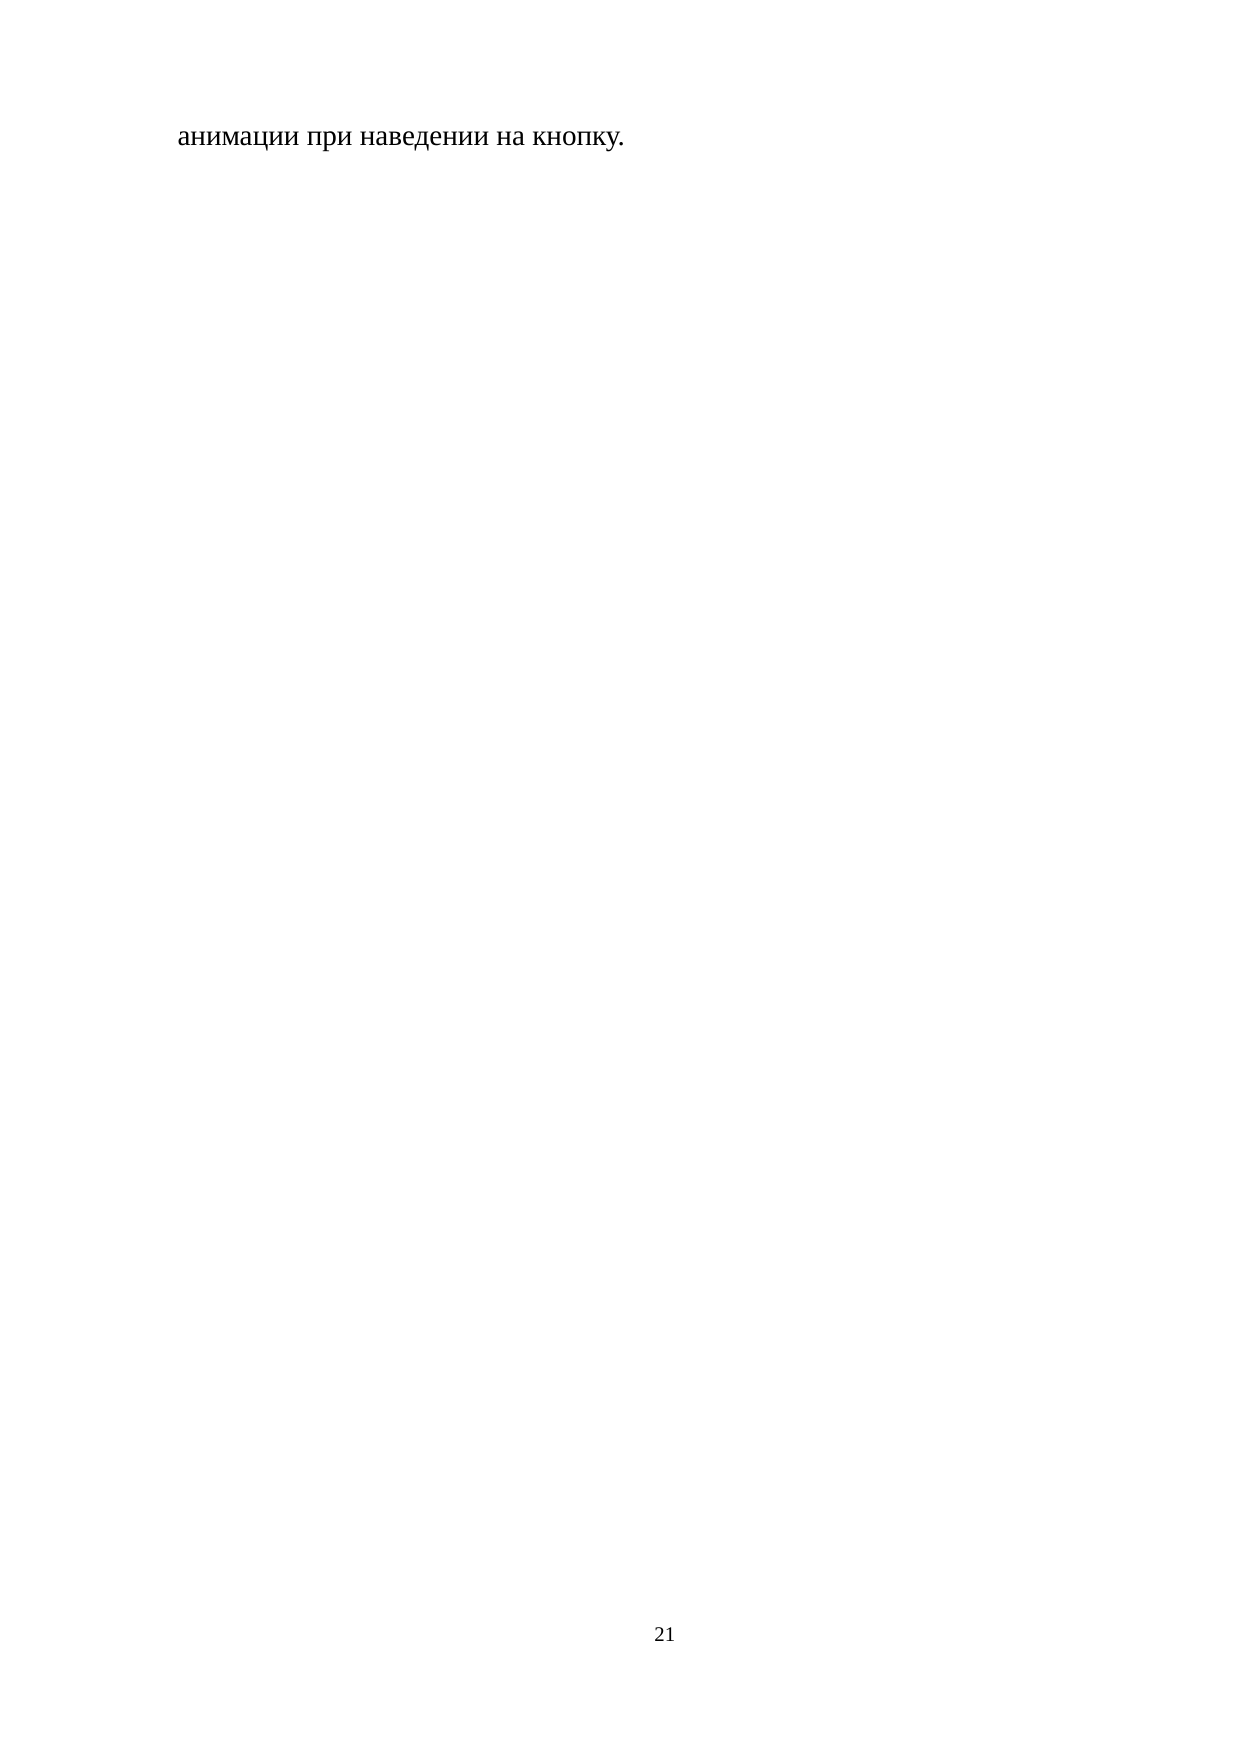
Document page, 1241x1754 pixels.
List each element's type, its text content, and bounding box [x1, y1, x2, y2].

list анимации при наведении на кнопку. [177, 118, 1152, 152]
